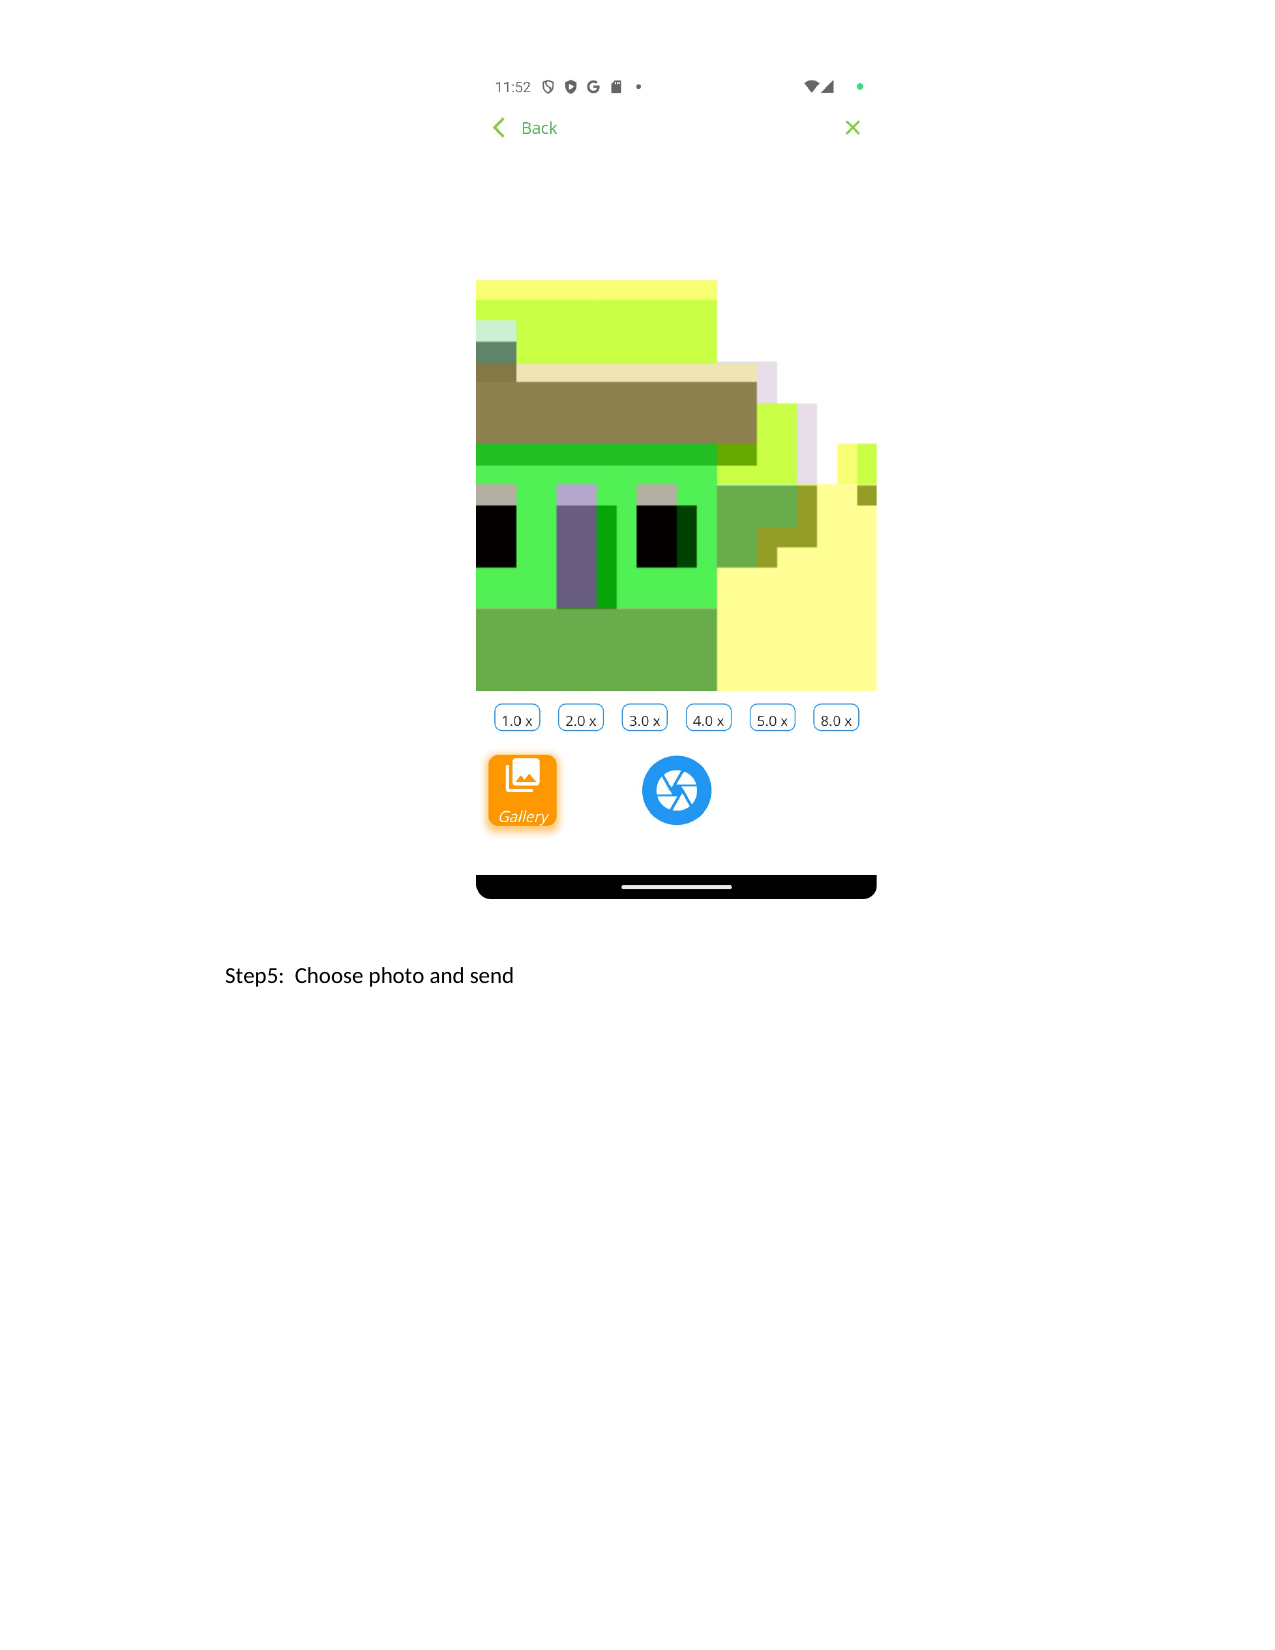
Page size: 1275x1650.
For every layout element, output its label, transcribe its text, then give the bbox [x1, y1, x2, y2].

text Step5: Choose photo and send [225, 962, 1128, 989]
picture [476, 75, 877, 899]
